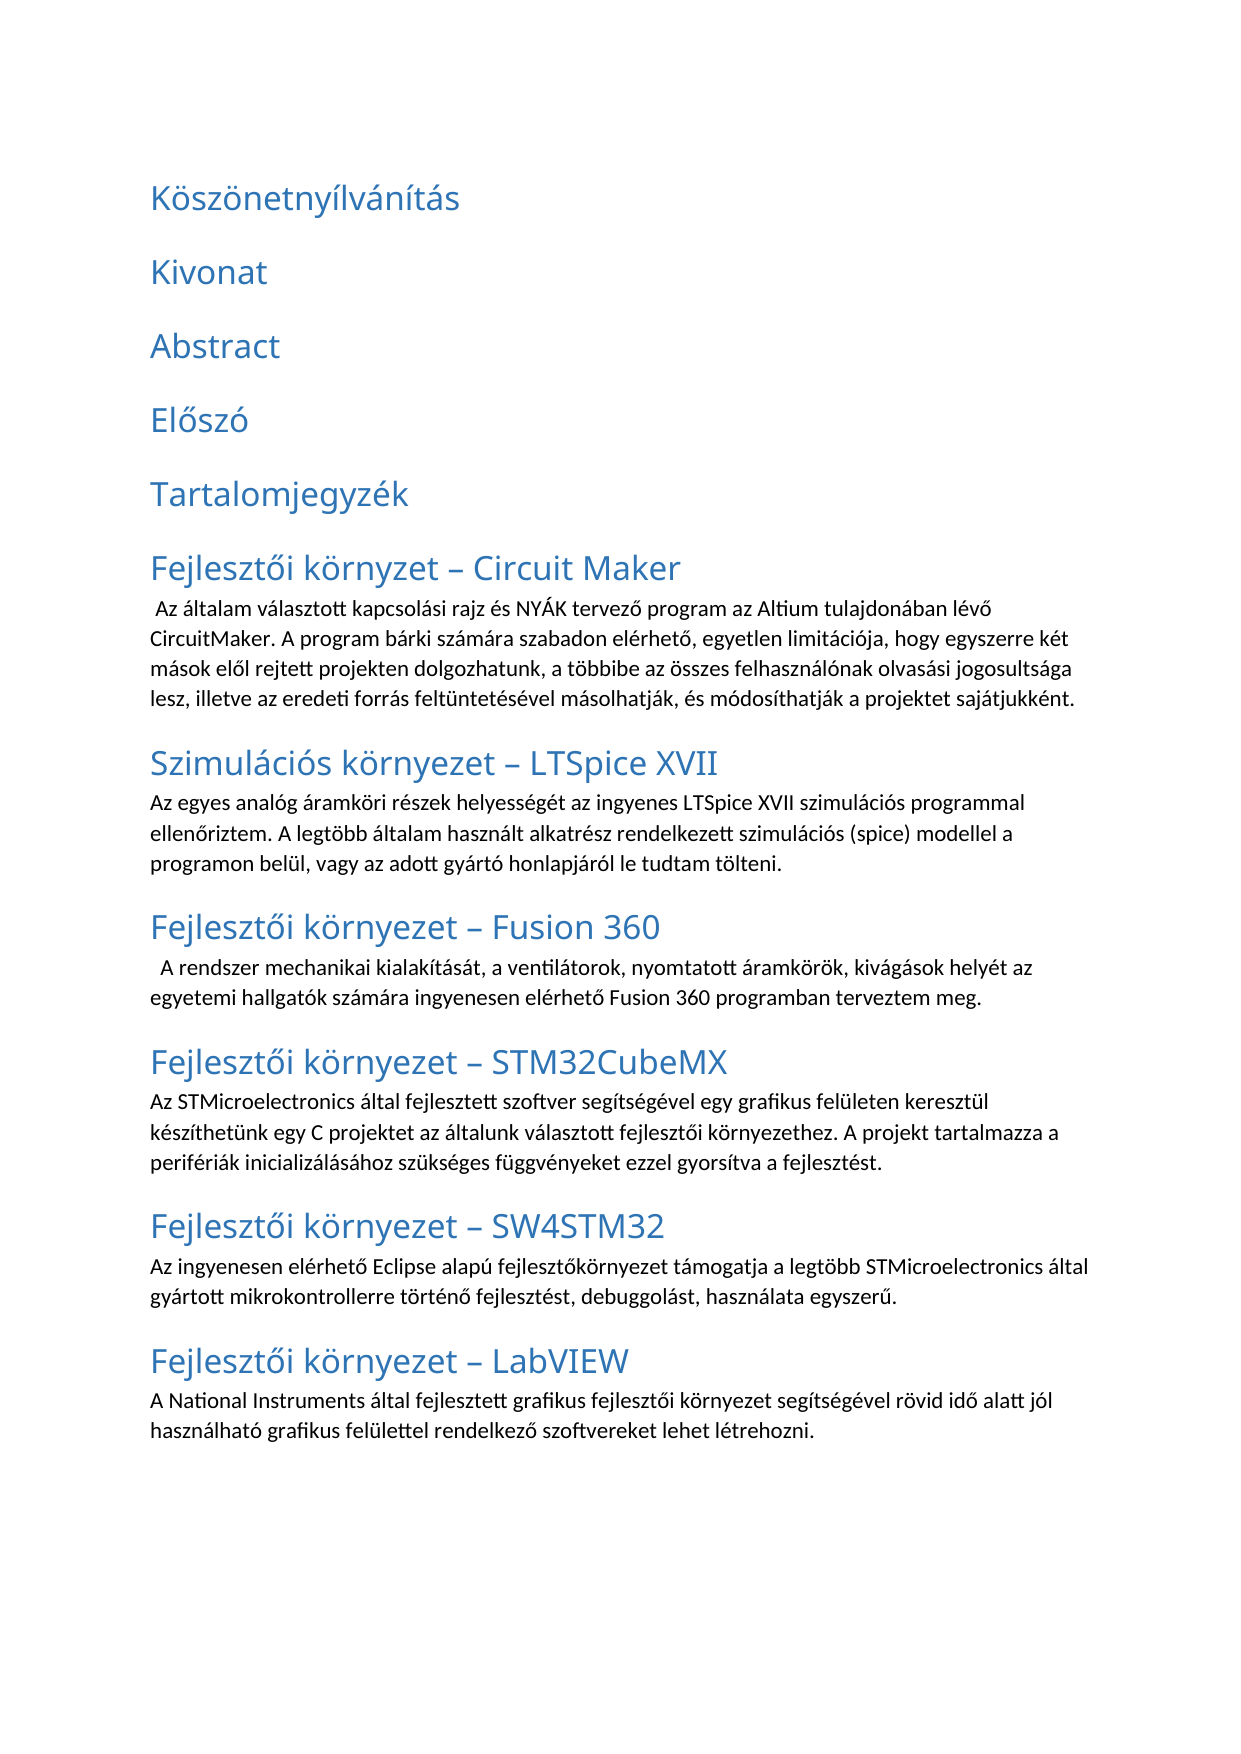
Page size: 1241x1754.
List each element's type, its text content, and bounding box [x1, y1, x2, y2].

text A rendszer mechanikai kialakítását, a ventilátorok, nyomtatott áramkörök, kivágások helyét az egyetemi hallgatók számára ingyenesen elérhető Fusion 360 programban terveztem meg. [150, 953, 1090, 1011]
text Az egyes analóg áramköri részek helyességét az ingyenes LTSpice XVII szimulációs programmal ellenőriztem. A legtöbb általam használt alkatrész rendelkezett szimulációs (spice) modellel a programon belül, vagy az adott gyártó honlapjáról le tudtam tölteni. [150, 788, 1090, 877]
subtitle Abstract [150, 323, 1090, 368]
subtitle Köszönetnyílvánítás [150, 175, 1090, 220]
subtitle Előszó [150, 397, 1090, 442]
text Az STMicroelectronics által fejlesztett szoftver segítségével egy grafikus felületen keresztül készíthetünk egy C projektet az általunk választott fejlesztői környezethez. A projekt tartalmazza a perifériák inicializálásához szükséges függvényeket ezzel gyorsítva a fejlesztést. [150, 1087, 1090, 1176]
text A National Instruments által fejlesztett grafikus fejlesztői környezet segítségével rövid idő alatt jól használható grafikus felülettel rendelkező szoftvereket lehet létrehozni. [150, 1386, 1090, 1445]
subtitle Szimulációs környezet – LTSpice XVII [150, 739, 1090, 785]
subtitle Fejlesztői környezet – Fusion 360 [150, 904, 1090, 949]
subtitle Kivonat [150, 249, 1090, 294]
subtitle Fejlesztői környezet – LabVIEW [150, 1337, 1090, 1383]
subtitle Fejlesztői környezet – STM32CubeMX [150, 1038, 1090, 1084]
subtitle Tartalomjegyzék [150, 471, 1090, 516]
subtitle Fejlesztői környezet – SW4STM32 [150, 1203, 1090, 1248]
text Az általam választott kapcsolási rajz és NYÁK tervező program az Altium tulajdonában lévő CircuitMaker. A program bárki számára szabadon elérhető, egyetlen limitációja, hogy egyszerre két mások elől rejtett projekten dolgozhatunk, a többibe az összes felhasználónak olvasási jogosultsága lesz, illetve az eredeti forrás feltüntetésével másolhatják, és módosíthatják a projektet sajátjukként. [150, 594, 1090, 712]
text Az ingyenesen elérhető Eclipse alapú fejlesztőkörnyezet támogatja a legtöbb STMicroelectronics által gyártott mikrokontrollerre történő fejlesztést, debuggolást, használata egyszerű. [150, 1252, 1090, 1310]
subtitle Fejlesztői környzet – Circuit Maker [150, 545, 1090, 590]
